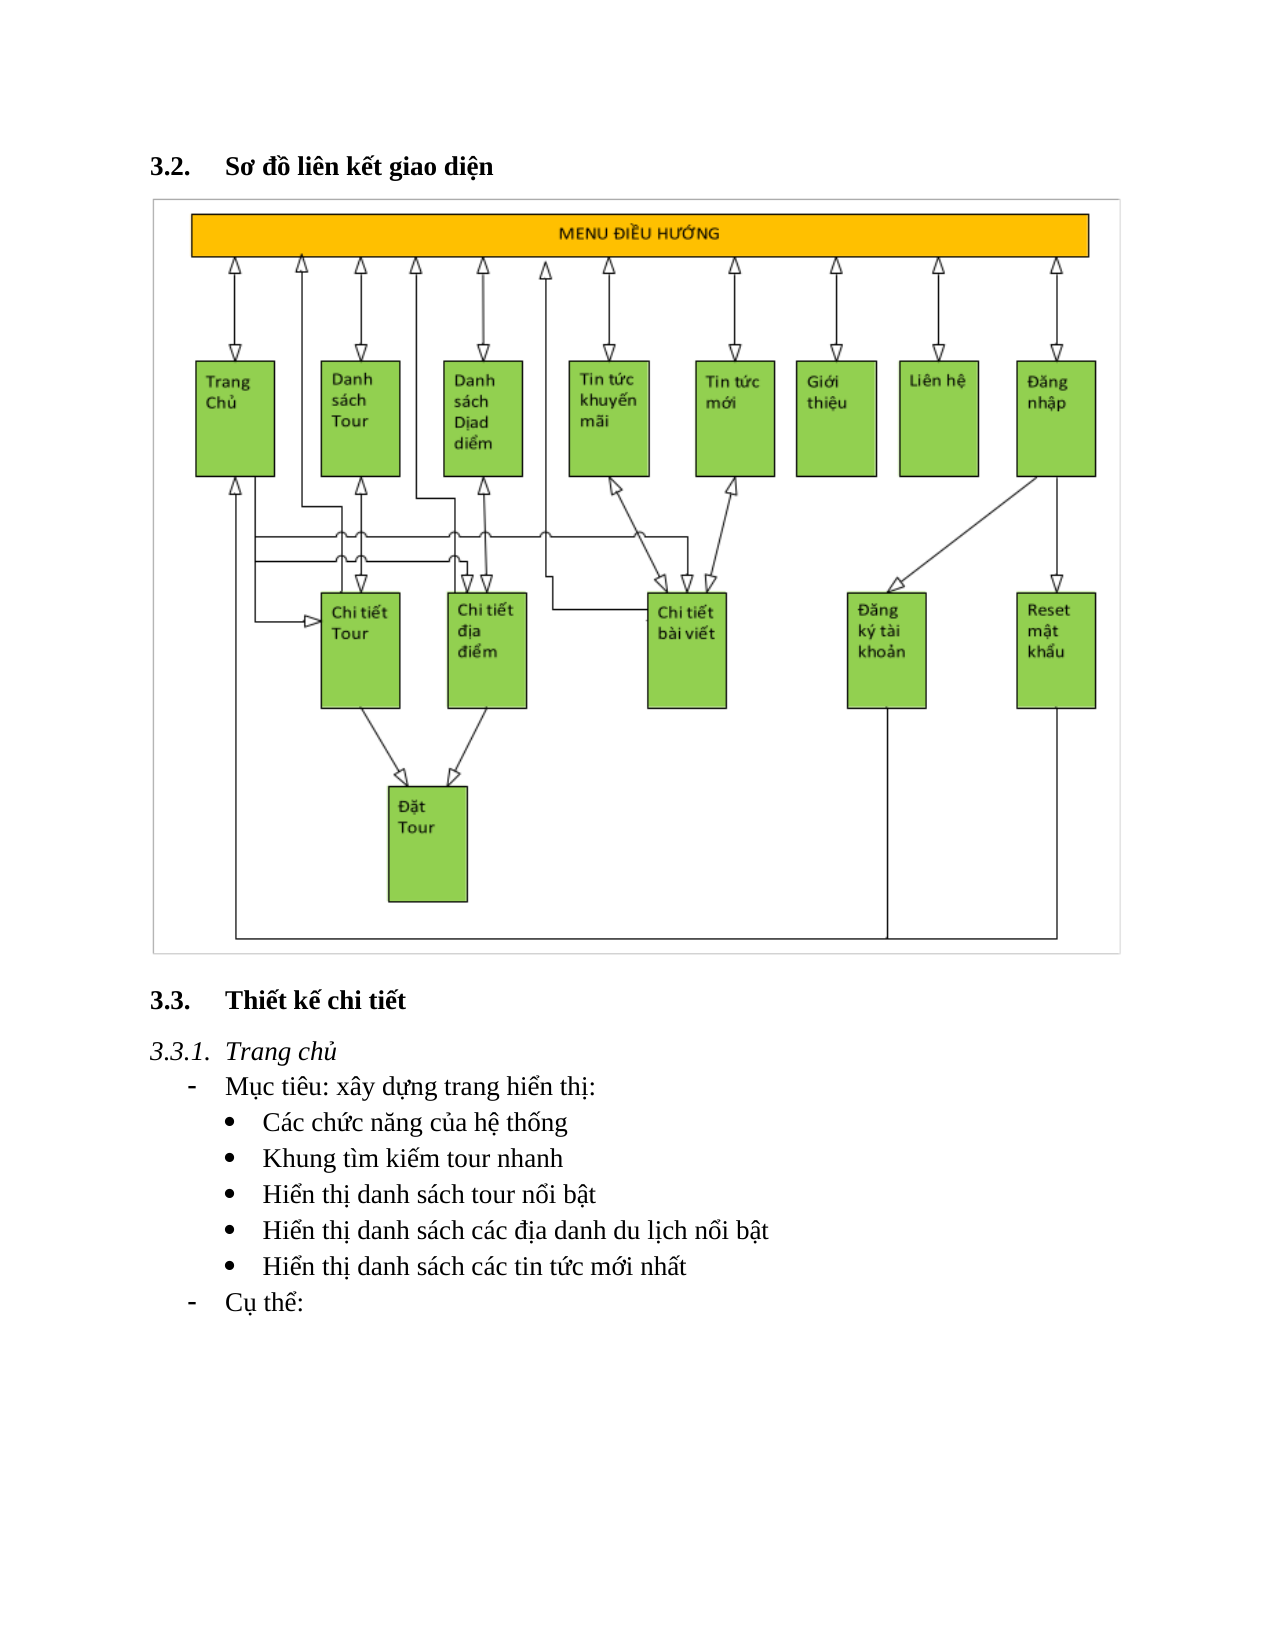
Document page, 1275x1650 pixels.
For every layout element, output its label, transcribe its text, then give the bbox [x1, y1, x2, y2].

list Hiển thị danh sách các tin tức mới nhất [225, 1250, 1125, 1281]
subtitle Thiết kế chi tiết [150, 984, 1125, 1015]
list Hiển thị danh sách tour nổi bật [225, 1178, 1125, 1209]
subtitle Trang chủ [150, 1035, 1125, 1066]
list Cụ thể: [187, 1286, 1125, 1317]
subtitle Sơ đồ liên kết giao diện [150, 150, 1125, 181]
list Khung tìm kiếm tour nhanh [225, 1142, 1125, 1173]
list Mục tiêu: xây dựng trang hiển thị: [187, 1070, 1125, 1102]
list Hiển thị danh sách các địa danh du lịch nổi bật [225, 1214, 1125, 1245]
list Các chức năng của hệ thống [225, 1106, 1125, 1138]
